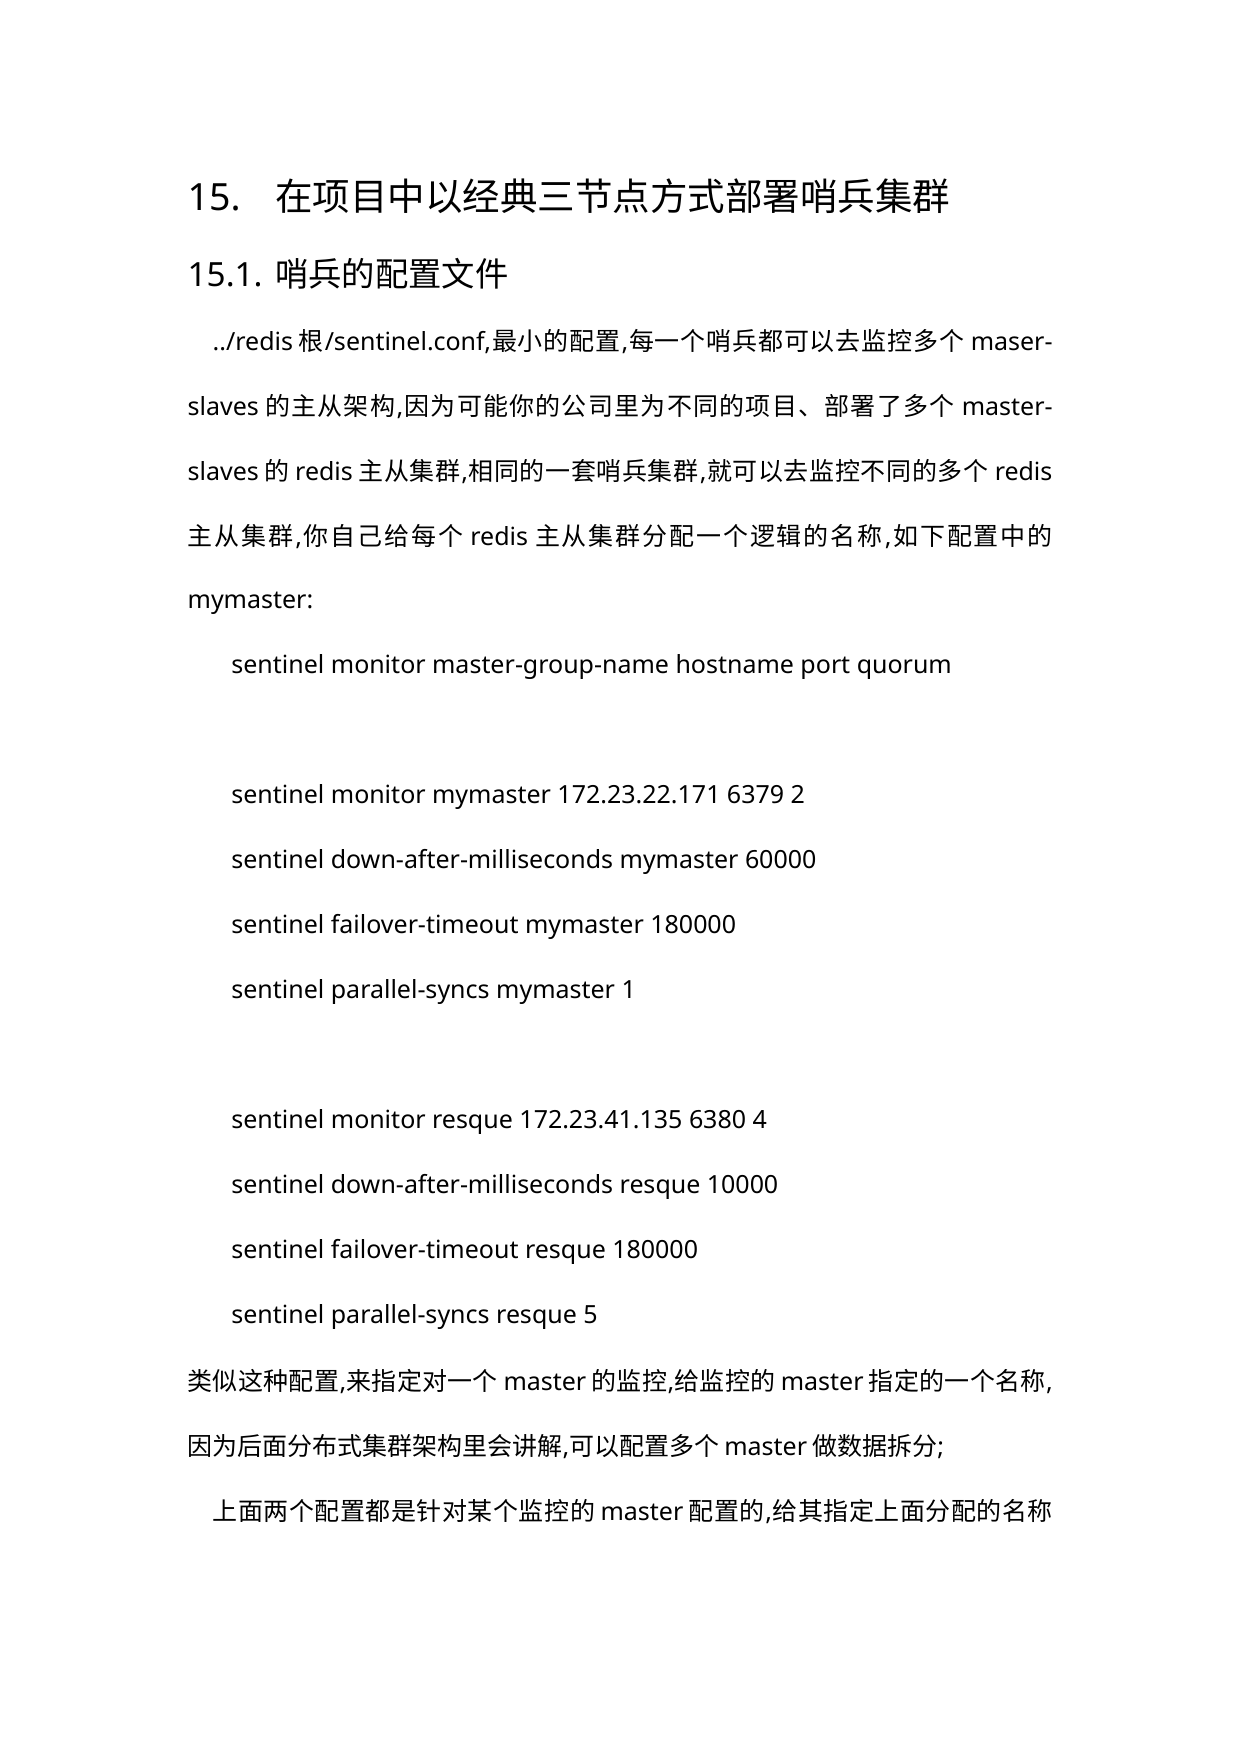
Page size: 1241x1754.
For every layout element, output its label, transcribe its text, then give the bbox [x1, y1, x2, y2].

text sentinel down-after-milliseconds resque 10000 [187, 1152, 1053, 1217]
subtitle 哨兵的配置文件 [187, 239, 1053, 304]
subtitle 在项目中以经典三节点方式部署哨兵集群 [187, 162, 1053, 227]
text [187, 1477, 1053, 1542]
text sentinel monitor resque 172.23.41.135 6380 4 [187, 1087, 1053, 1152]
text ../redis根/sentinel.conf,最小的配置,每一个哨兵都可以去监控多个maser-slaves的主从架构,因为可能你的公司里为不同的项目、部署了多个master-slaves的redis主从集群,相同的一套哨兵集群,就可以去监控不同的多个redis主从集群,你自己给每个redis主从集群分配一个逻辑的名称,如下配置中的mymaster: [187, 307, 1053, 632]
text 类似这种配置,来指定对一个master的监控,给监控的master指定的一个名称,因为后面分布式集群架构里会讲解,可以配置多个master做数据拆分; [187, 1347, 1053, 1477]
text sentinel parallel-syncs mymaster 1 [187, 957, 1053, 1022]
text sentinel failover-timeout resque 180000 [187, 1217, 1053, 1282]
text sentinel down-after-milliseconds mymaster 60000 [187, 827, 1053, 892]
text sentinel failover-timeout mymaster 180000 [187, 892, 1053, 957]
text sentinel monitor mymaster 172.23.22.171 6379 2 [187, 762, 1053, 827]
text sentinel monitor master-group-name hostname port quorum [187, 632, 1053, 697]
text sentinel parallel-syncs resque 5 [187, 1282, 1053, 1347]
